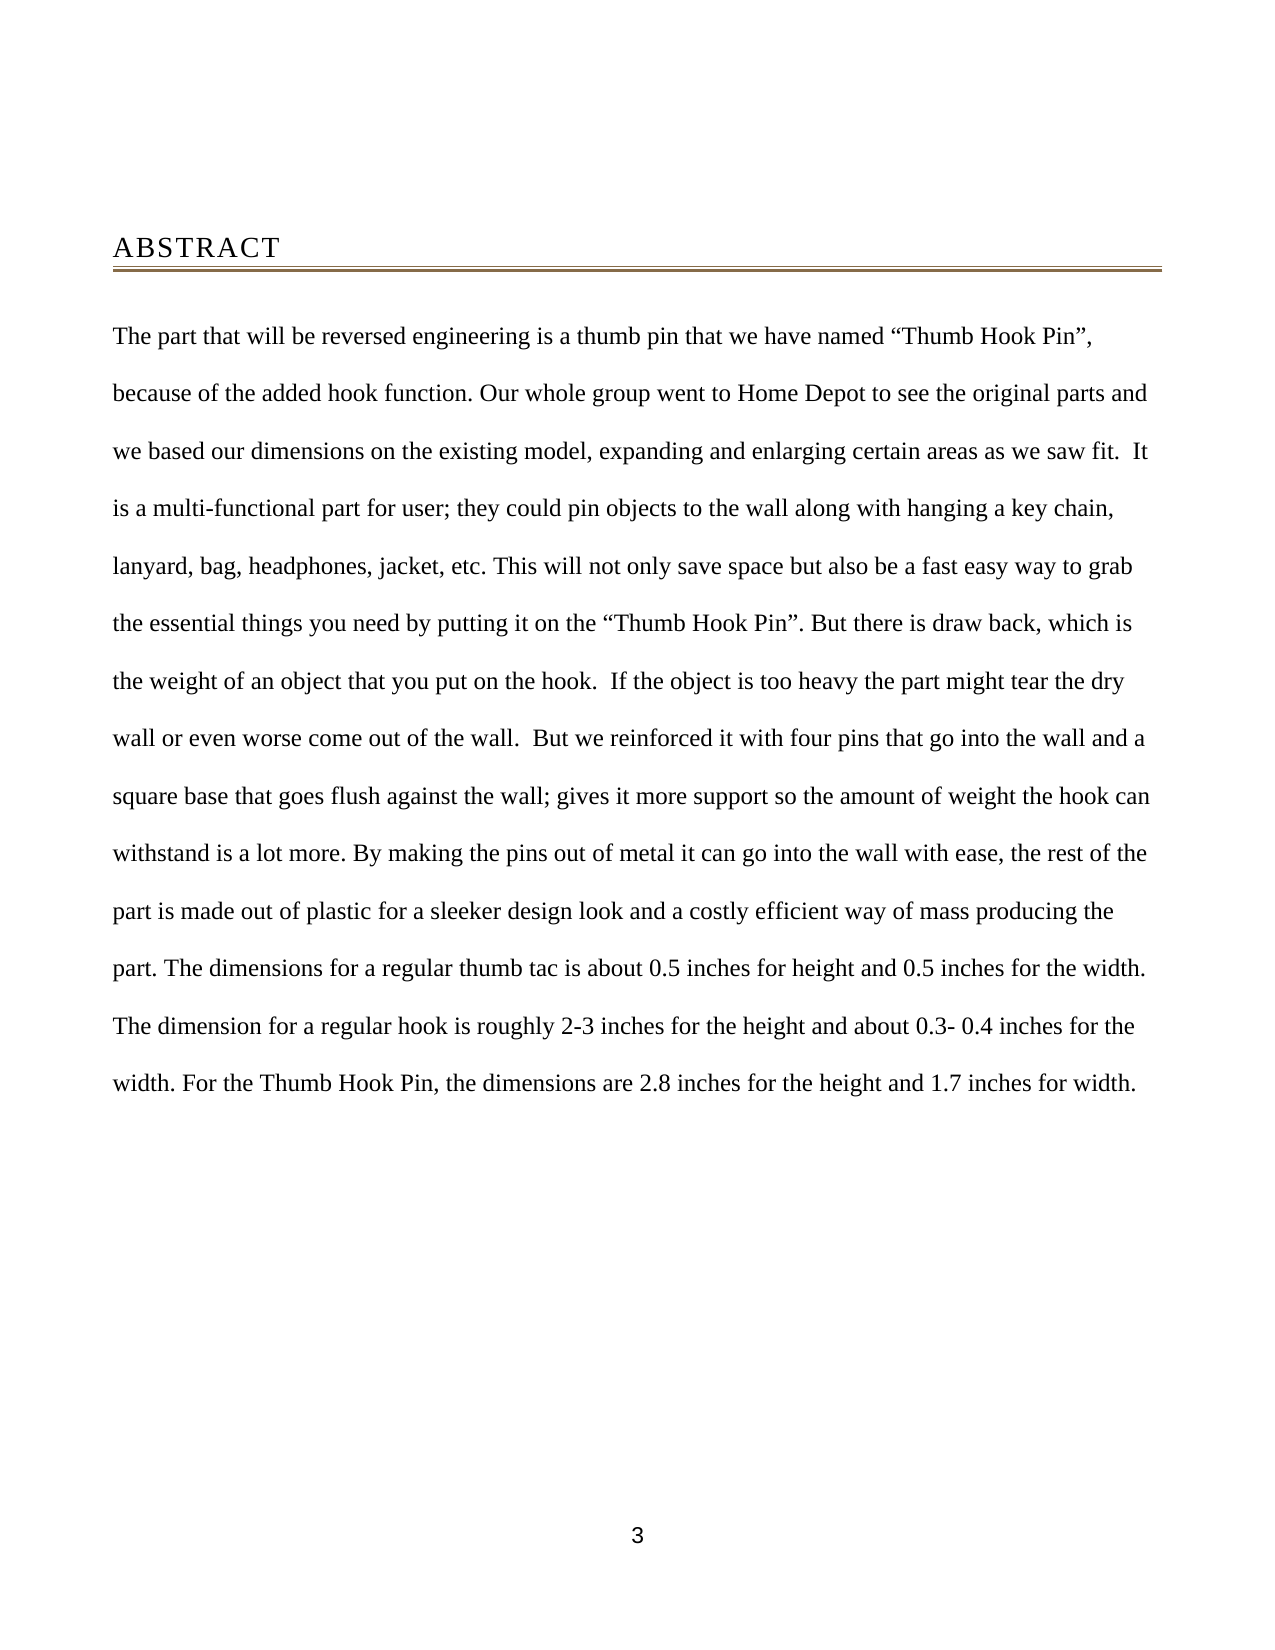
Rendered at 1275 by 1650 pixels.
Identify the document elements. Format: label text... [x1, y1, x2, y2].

text The part that will be reversed engineering is a thumb pin that we have named “Thumb Hook Pin”, because of the added hook function. Our whole group went to Home Depot to see the original parts and we based our dimensions on the existing model, expanding and enlarging certain areas as we saw fit. It is a multi-functional part for user; they could pin objects to the wall along with hanging a key chain, lanyard, bag, headphones, jacket, etc. This will not only save space but also be a fast easy way to grab the essential things you need by putting it on the “Thumb Hook Pin”. But there is draw back, which is the weight of an object that you put on the hook. If the object is too heavy the part might tear the dry wall or even worse come out of the wall. But we reinforced it with four pins that go into the wall and a square base that goes flush against the wall; gives it more support so the amount of weight the hook can withstand is a lot more. By making the pins out of metal it can go into the wall with ease, the rest of the part is made out of plastic for a sleeker design look and a costly efficient way of mass producing the part. The dimensions for a regular thumb tac is about 0.5 inches for height and 0.5 inches for the width. The dimension for a regular hook is roughly 2-3 inches for the height and about 0.3- 0.4 inches for the width. For the Thumb Hook Pin, the dimensions are 2.8 inches for the height and 1.7 inches for width. [112, 321, 1162, 1097]
subtitle abstract [112, 230, 1162, 272]
